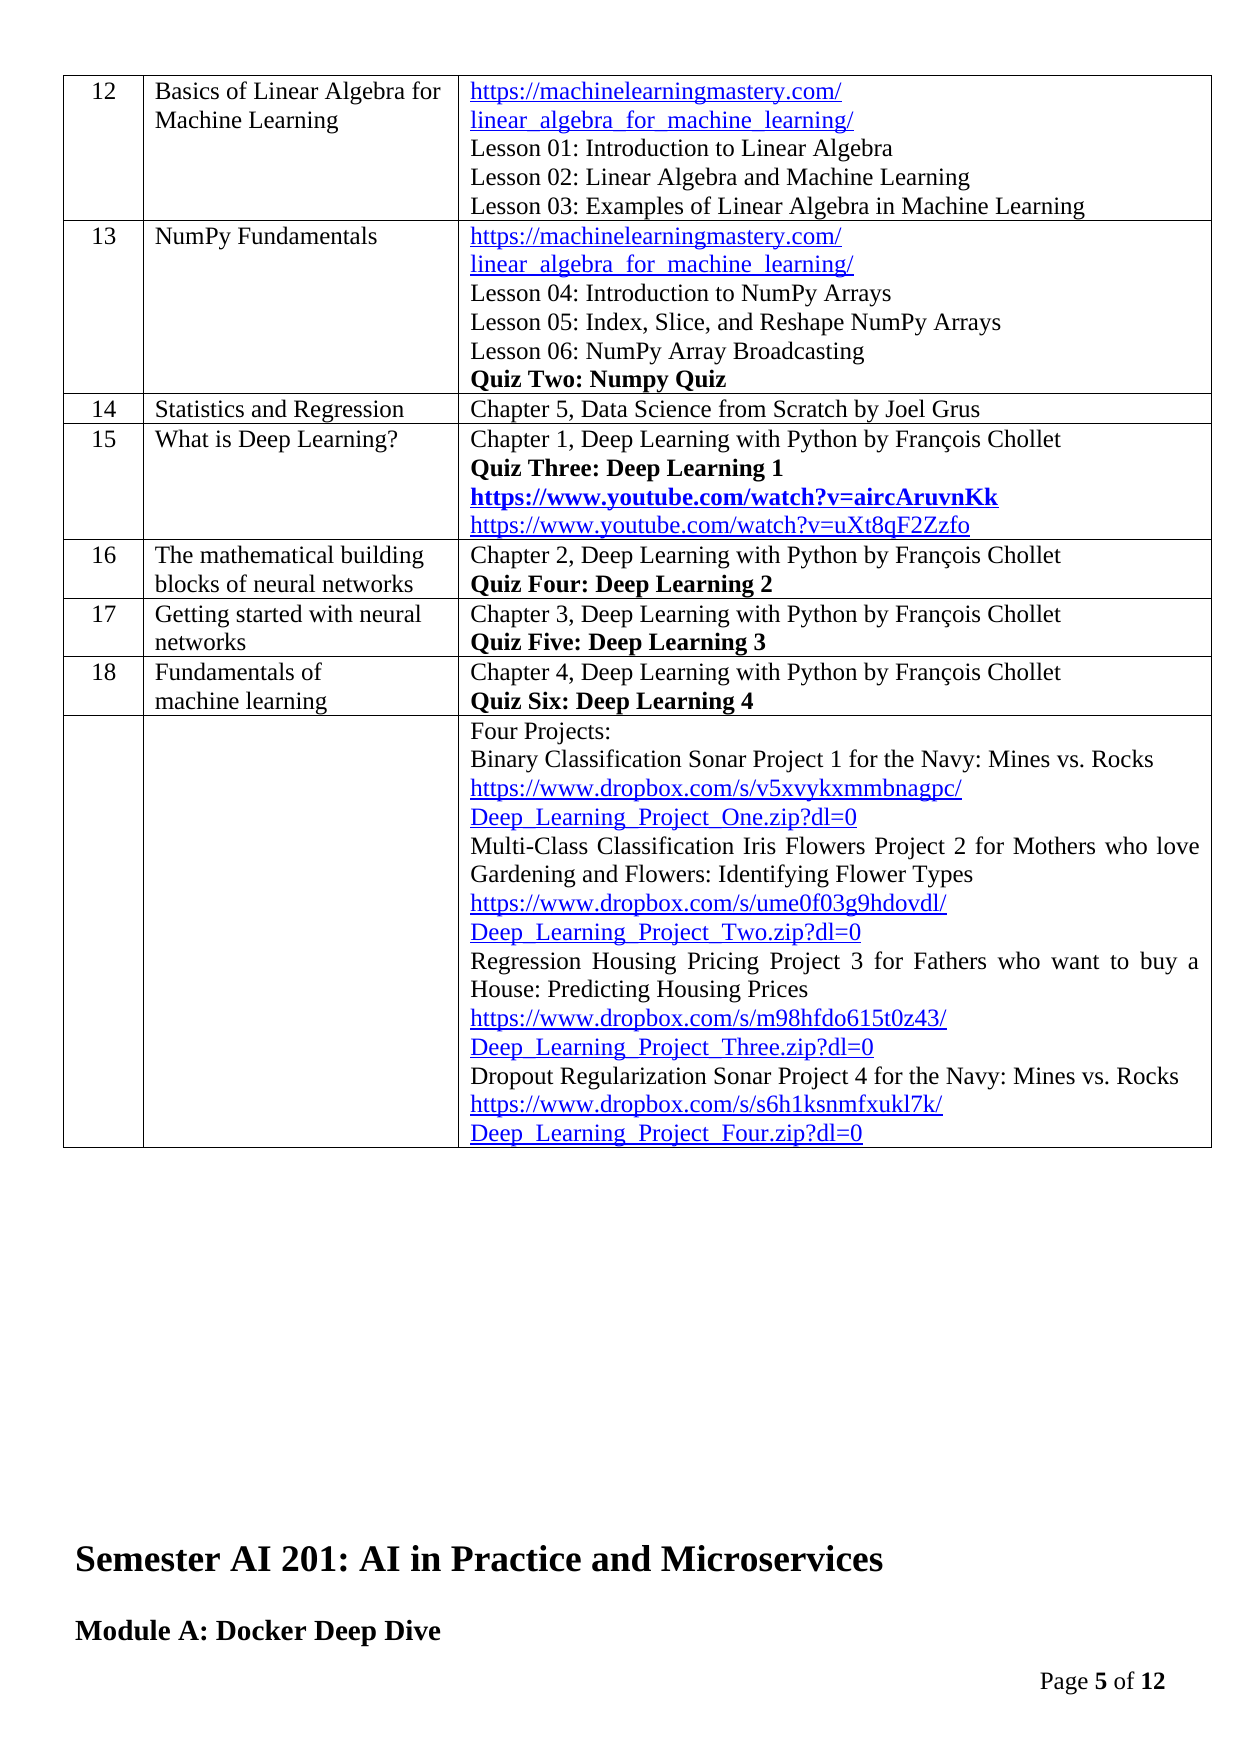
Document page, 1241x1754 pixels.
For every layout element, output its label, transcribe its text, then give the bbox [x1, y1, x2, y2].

table_cell 17 [64, 599, 143, 656]
table_cell 16 [64, 540, 143, 598]
table_cell [144, 716, 458, 1147]
table_cell Getting started with neural networks [144, 599, 458, 656]
table_cell The mathematical building blocks of neural networks [144, 540, 458, 598]
table_cell 18 [64, 657, 143, 715]
table_cell Chapter 3, Deep Learning with Python by François Chollet Quiz Five: Deep Learning 3 [459, 599, 1211, 656]
table_cell Fundamentals of machine learning [144, 657, 458, 715]
text Semester AI 201: AI in Practice and Microservices [75, 1536, 1165, 1579]
table_cell https://machinelearningmastery.com/linear_algebra_for_machine_learning/ Lesson 01: Introduction to Linear Algebra Lesson 02: Linear Algebra and Machine Learning Lesson 03: Examples of Linear Algebra in Machine Learning [459, 76, 1211, 220]
table_cell 12 [64, 76, 143, 220]
table_cell Chapter 2, Deep Learning with Python by François Chollet Quiz Four: Deep Learning 2 [459, 540, 1211, 598]
table_cell Chapter 5, Data Science from Scratch by Joel Grus [459, 394, 1211, 423]
text Module A: Docker Deep Dive [75, 1613, 1165, 1646]
table_cell Four Projects: Binary Classification Sonar Project 1 for the Navy: Mines vs. Rocks https://www.dropbox.com/s/v5xvykxmmbnagpc/Deep_Learning_Project_One.zip?dl=0 Multi-Class Classification Iris Flowers Project 2 for Mothers who love Gardening and Flowers: Identifying Flower Types https://www.dropbox.com/s/ume0f03g9hdovdl/Deep_Learning_Project_Two.zip?dl=0 Regression Housing Pricing Project 3 for Fathers who want to buy a House: Predicting Housing Prices https://www.dropbox.com/s/m98hfdo615t0z43/Deep_Learning_Project_Three.zip?dl=0 Dropout Regularization Sonar Project 4 for the Navy: Mines vs. Rocks https://www.dropbox.com/s/s6h1ksnmfxukl7k/Deep_Learning_Project_Four.zip?dl=0 [459, 716, 1211, 1147]
table_cell 15 [64, 424, 143, 539]
table_cell Chapter 1, Deep Learning with Python by François Chollet Quiz Three: Deep Learning 1 https://www.youtube.com/watch?v=aircAruvnKk https://www.youtube.com/watch?v=uXt8qF2Zzfo [459, 424, 1211, 539]
table_cell Statistics and Regression [144, 394, 458, 423]
table_cell NumPy Fundamentals [144, 221, 458, 393]
table_cell https://machinelearningmastery.com/linear_algebra_for_machine_learning/ Lesson 04: Introduction to NumPy Arrays Lesson 05: Index, Slice, and Reshape NumPy Arrays Lesson 06: NumPy Array Broadcasting Quiz Two: Numpy Quiz [459, 221, 1211, 393]
table_cell What is Deep Learning? [144, 424, 458, 539]
table_cell Basics of Linear Algebra for Machine Learning [144, 76, 458, 220]
table_cell Chapter 4, Deep Learning with Python by François Chollet Quiz Six: Deep Learning 4 [459, 657, 1211, 715]
table_cell [64, 716, 143, 1147]
table_cell 14 [64, 394, 143, 423]
table_cell 13 [64, 221, 143, 393]
